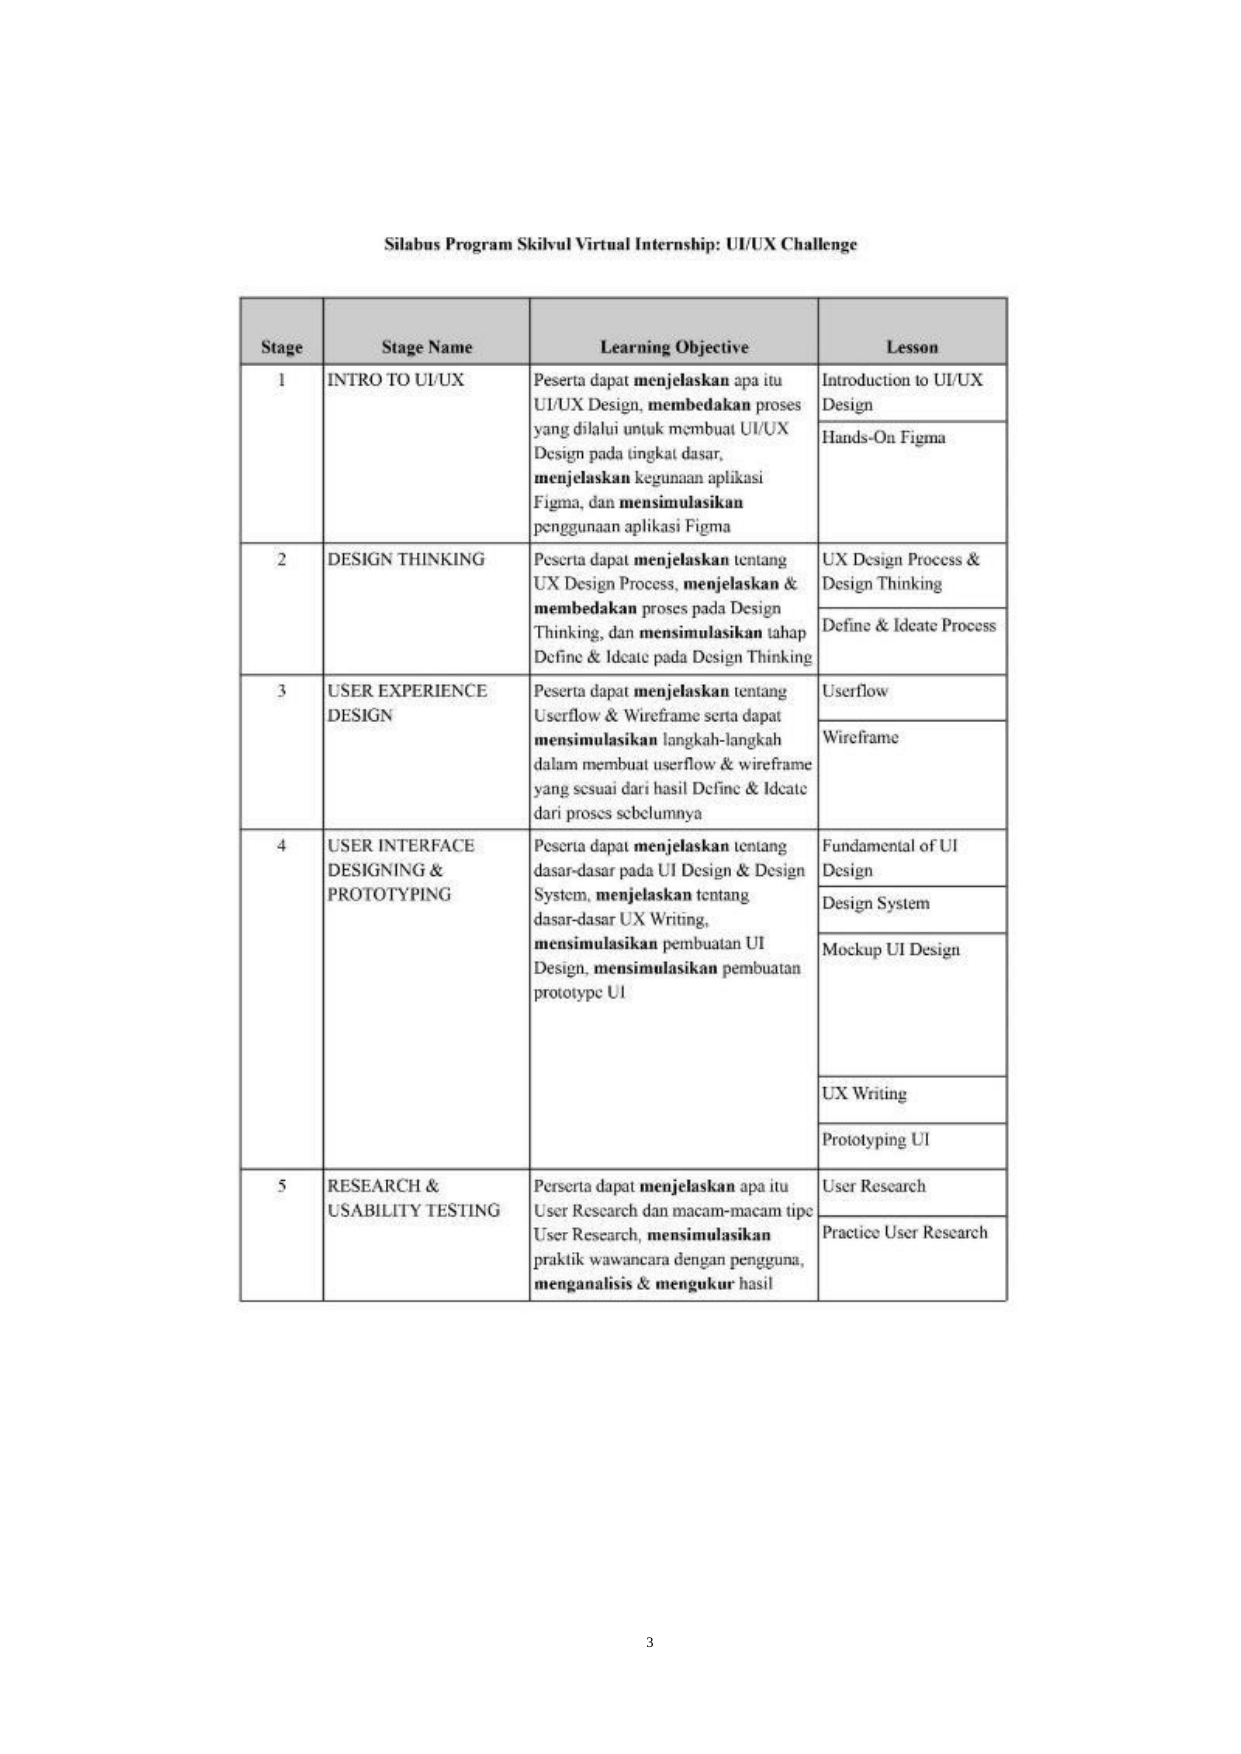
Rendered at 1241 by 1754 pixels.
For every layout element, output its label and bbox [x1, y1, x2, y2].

picture [236, 236, 1018, 1313]
